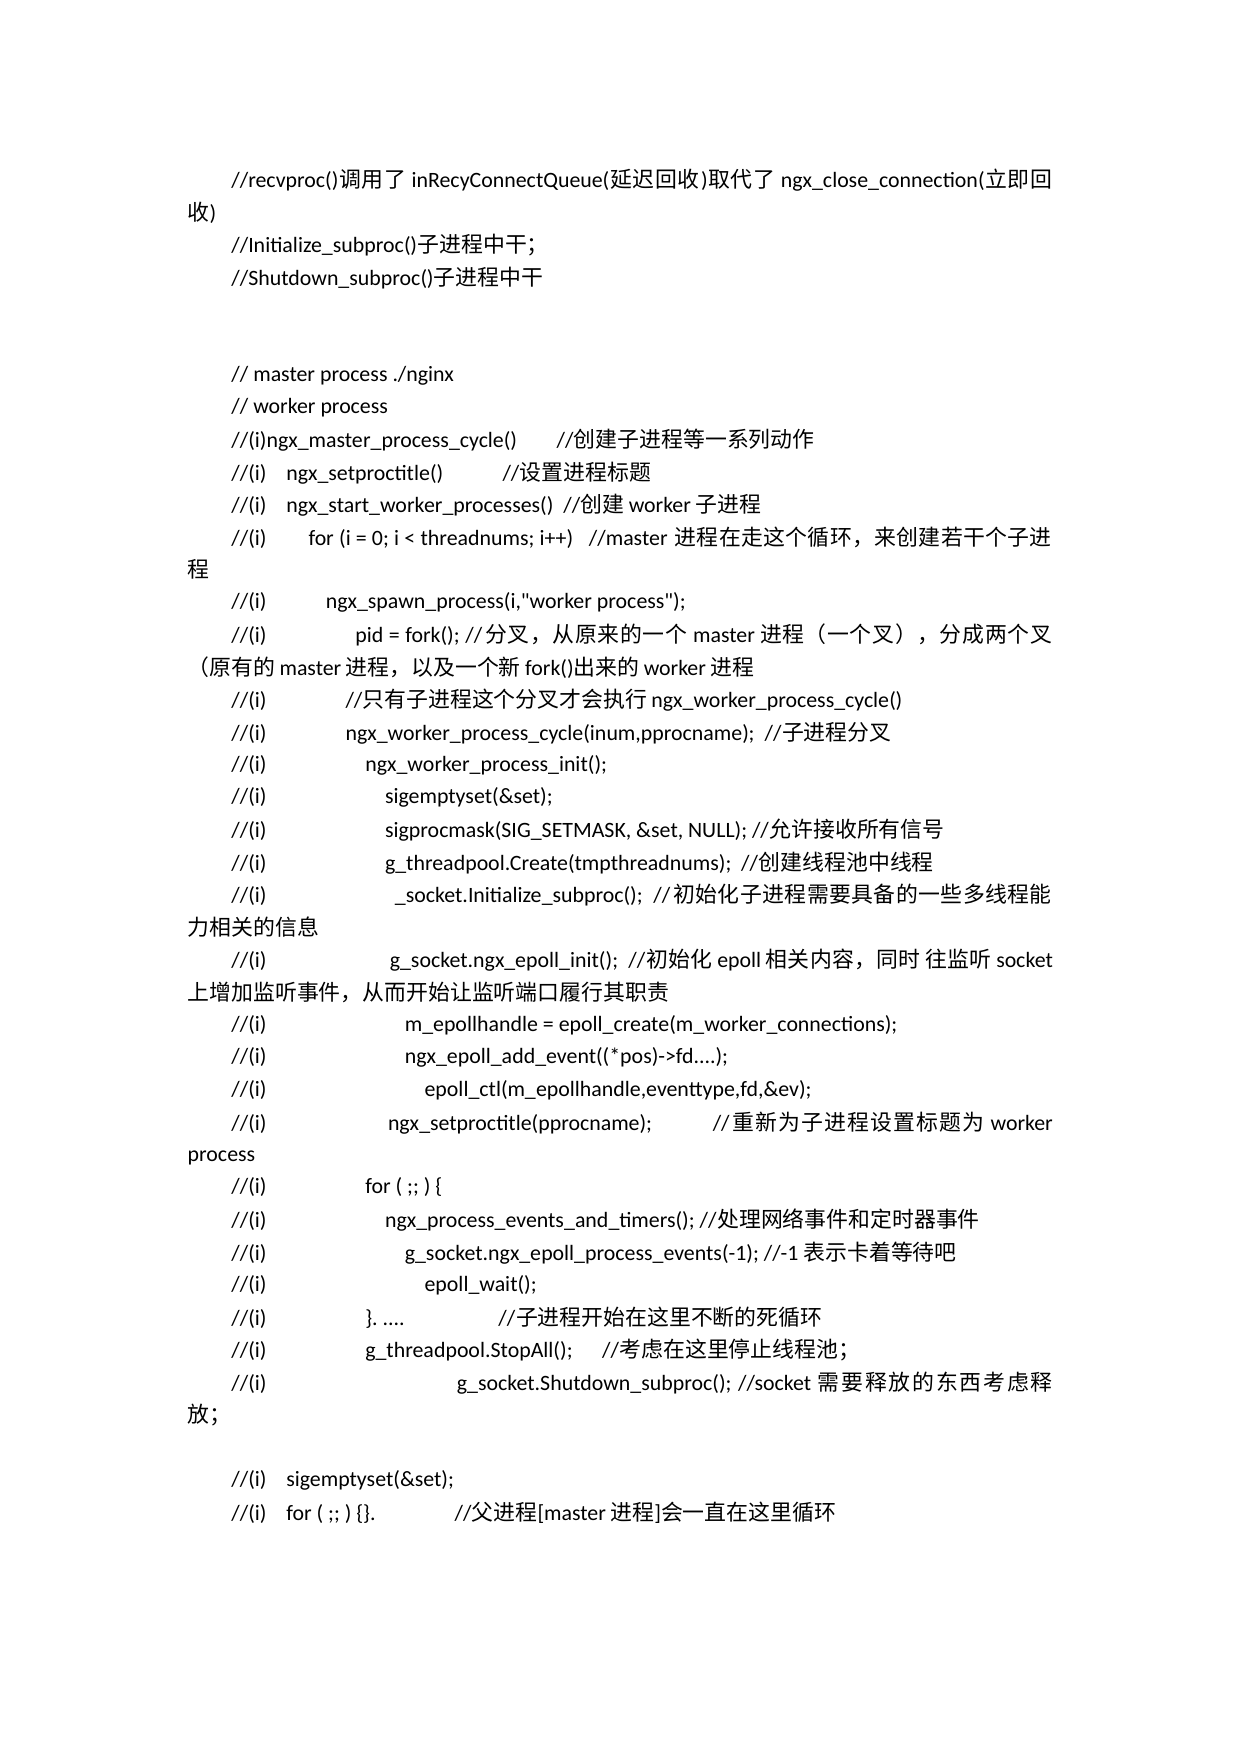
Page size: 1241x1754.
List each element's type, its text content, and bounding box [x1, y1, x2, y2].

text //(i) //只有子进程这个分叉才会执行ngx_worker_process_cycle() [187, 682, 1053, 714]
text //(i) ngx_setproctitle() //设置进程标题 [187, 454, 1053, 487]
text //(i) epoll_wait(); [187, 1267, 1053, 1299]
text //(i) for ( ;; ) { [187, 1169, 1053, 1202]
text //(i) sigemptyset(&set); [187, 1462, 1053, 1494]
text //(i) sigprocmask(SIG_SETMASK, &set, NULL); //允许接收所有信号 [187, 812, 1053, 844]
text //(i) m_epollhandle = epoll_create(m_worker_connections); [187, 1007, 1053, 1039]
text //(i) _socket.Initialize_subproc(); //初始化子进程需要具备的一些多线程能力相关的信息 [187, 877, 1053, 942]
text //(i) }. .... //子进程开始在这里不断的死循环 [187, 1299, 1053, 1332]
text //(i) g_threadpool.Create(tmpthreadnums); //创建线程池中线程 [187, 844, 1053, 877]
text //(i) sigemptyset(&set); [187, 779, 1053, 812]
text //(i) ngx_worker_process_init(); [187, 747, 1053, 779]
text // master process ./nginx [187, 357, 1053, 389]
text //recvproc()调用了inRecyConnectQueue(延迟回收)取代了ngx_close_connection(立即回收) [187, 162, 1053, 227]
text //(i) g_threadpool.StopAll(); //考虑在这里停止线程池； [187, 1332, 1053, 1364]
text //Shutdown_subproc()子进程中干 [187, 259, 1053, 292]
text //Initialize_subproc()子进程中干； [187, 227, 1053, 259]
text // worker process [187, 389, 1053, 422]
text //(i) for ( ;; ) {}. //父进程[master进程]会一直在这里循环 [187, 1494, 1053, 1527]
text //(i) g_socket.Shutdown_subproc(); //socket需要释放的东西考虑释放； [187, 1364, 1053, 1429]
text //(i) epoll_ctl(m_epollhandle,eventtype,fd,&ev); [187, 1072, 1053, 1104]
text //(i) ngx_worker_process_cycle(inum,pprocname); //子进程分叉 [187, 714, 1053, 747]
text //(i) ngx_process_events_and_timers(); //处理网络事件和定时器事件 [187, 1202, 1053, 1234]
text //(i) for (i = 0; i < threadnums; i++) //master进程在走这个循环，来创建若干个子进程 [187, 519, 1053, 584]
text //(i) ngx_spawn_process(i,"worker process"); [187, 584, 1053, 617]
text //(i) g_socket.ngx_epoll_process_events(-1); //-1表示卡着等待吧 [187, 1234, 1053, 1267]
text //(i) g_socket.ngx_epoll_init(); //初始化epoll相关内容，同时 往监听socket上增加监听事件，从而开始让监听端口履行其职责 [187, 942, 1053, 1007]
text //(i) ngx_setproctitle(pprocname); //重新为子进程设置标题为worker process [187, 1104, 1053, 1169]
text //(i) ngx_epoll_add_event((*pos)->fd....); [187, 1039, 1053, 1072]
text //(i) ngx_start_worker_processes() //创建worker子进程 [187, 487, 1053, 519]
text //(i)ngx_master_process_cycle() //创建子进程等一系列动作 [187, 422, 1053, 454]
text //(i) pid = fork(); //分叉，从原来的一个master进程（一个叉），分成两个叉（原有的master进程，以及一个新fork()出来的worker进程 [187, 617, 1053, 682]
